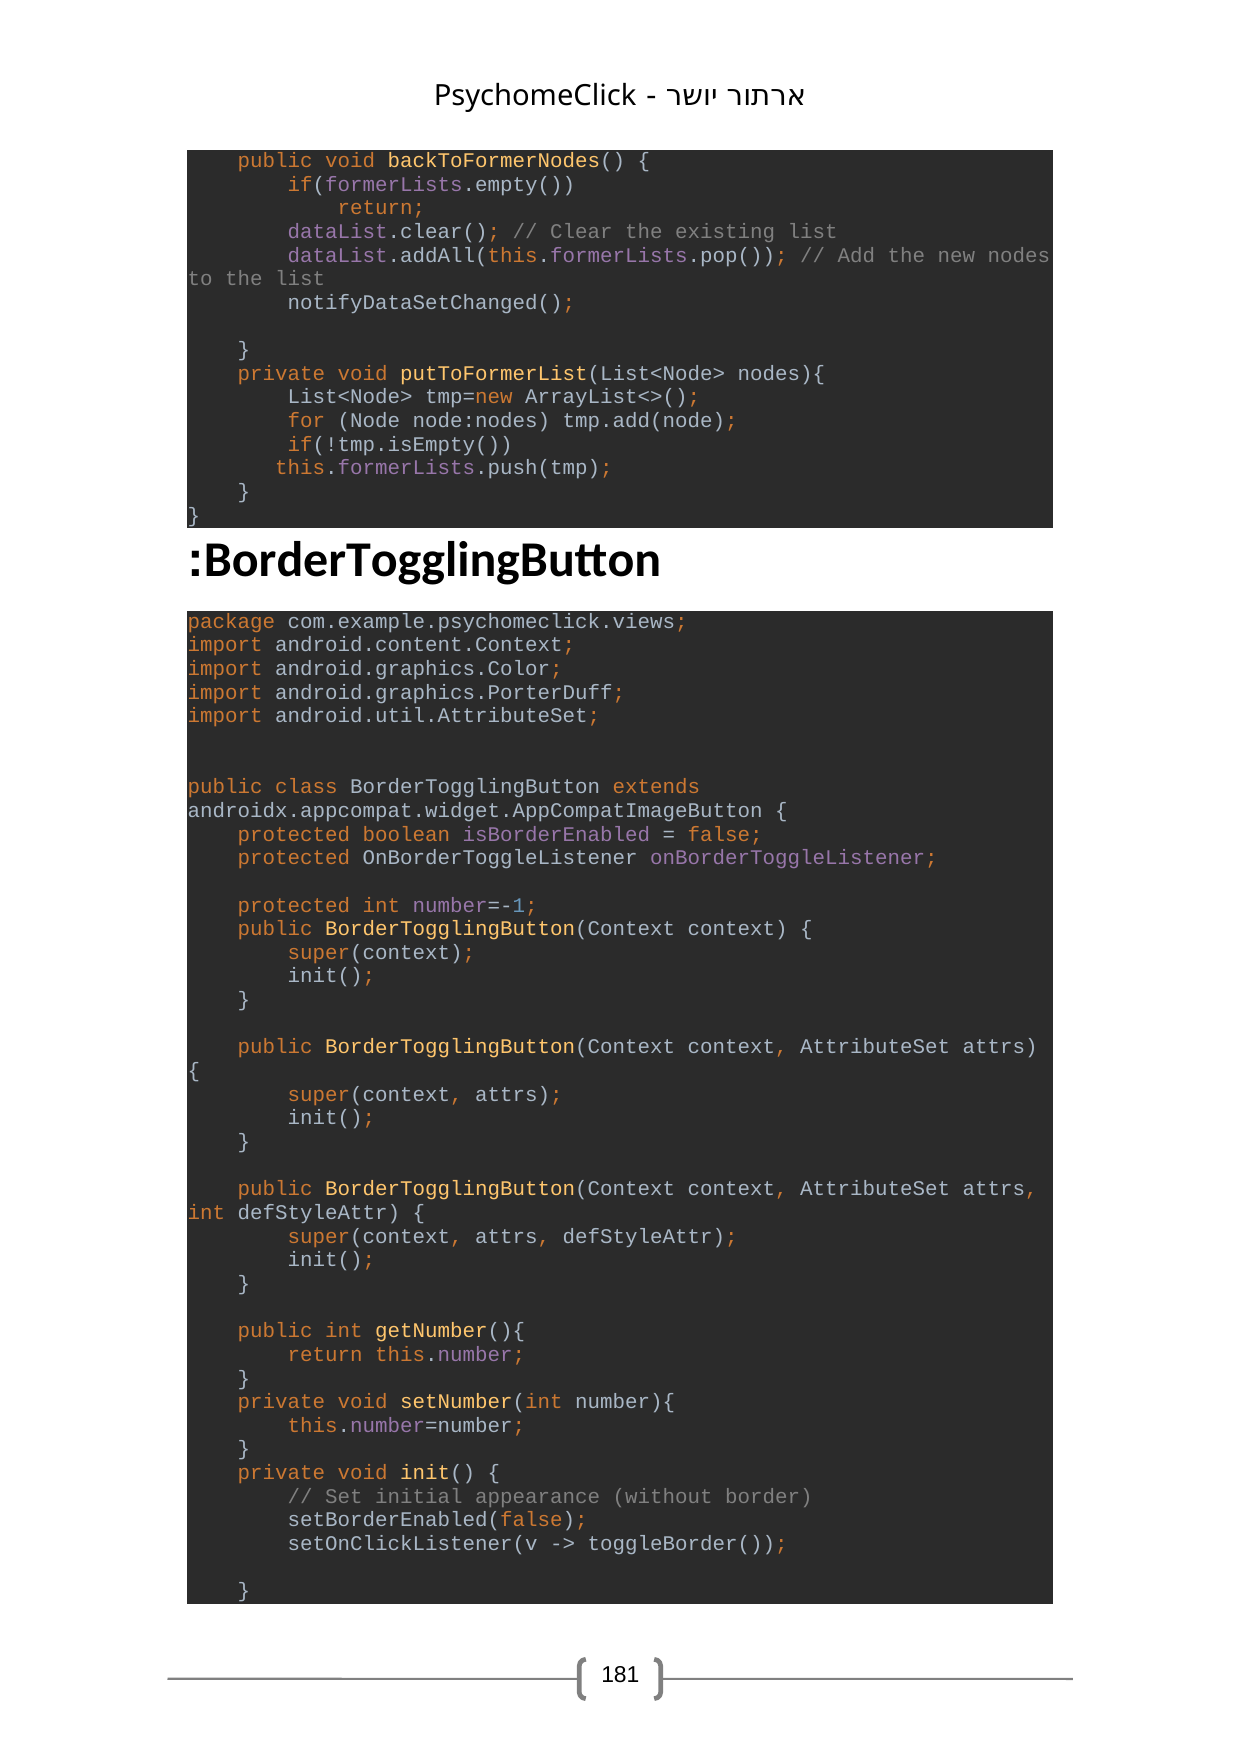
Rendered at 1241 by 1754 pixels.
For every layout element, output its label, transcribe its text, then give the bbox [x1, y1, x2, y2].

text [187, 150, 1053, 528]
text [187, 611, 1053, 1604]
text BorderTogglingButton: [187, 528, 1053, 589]
